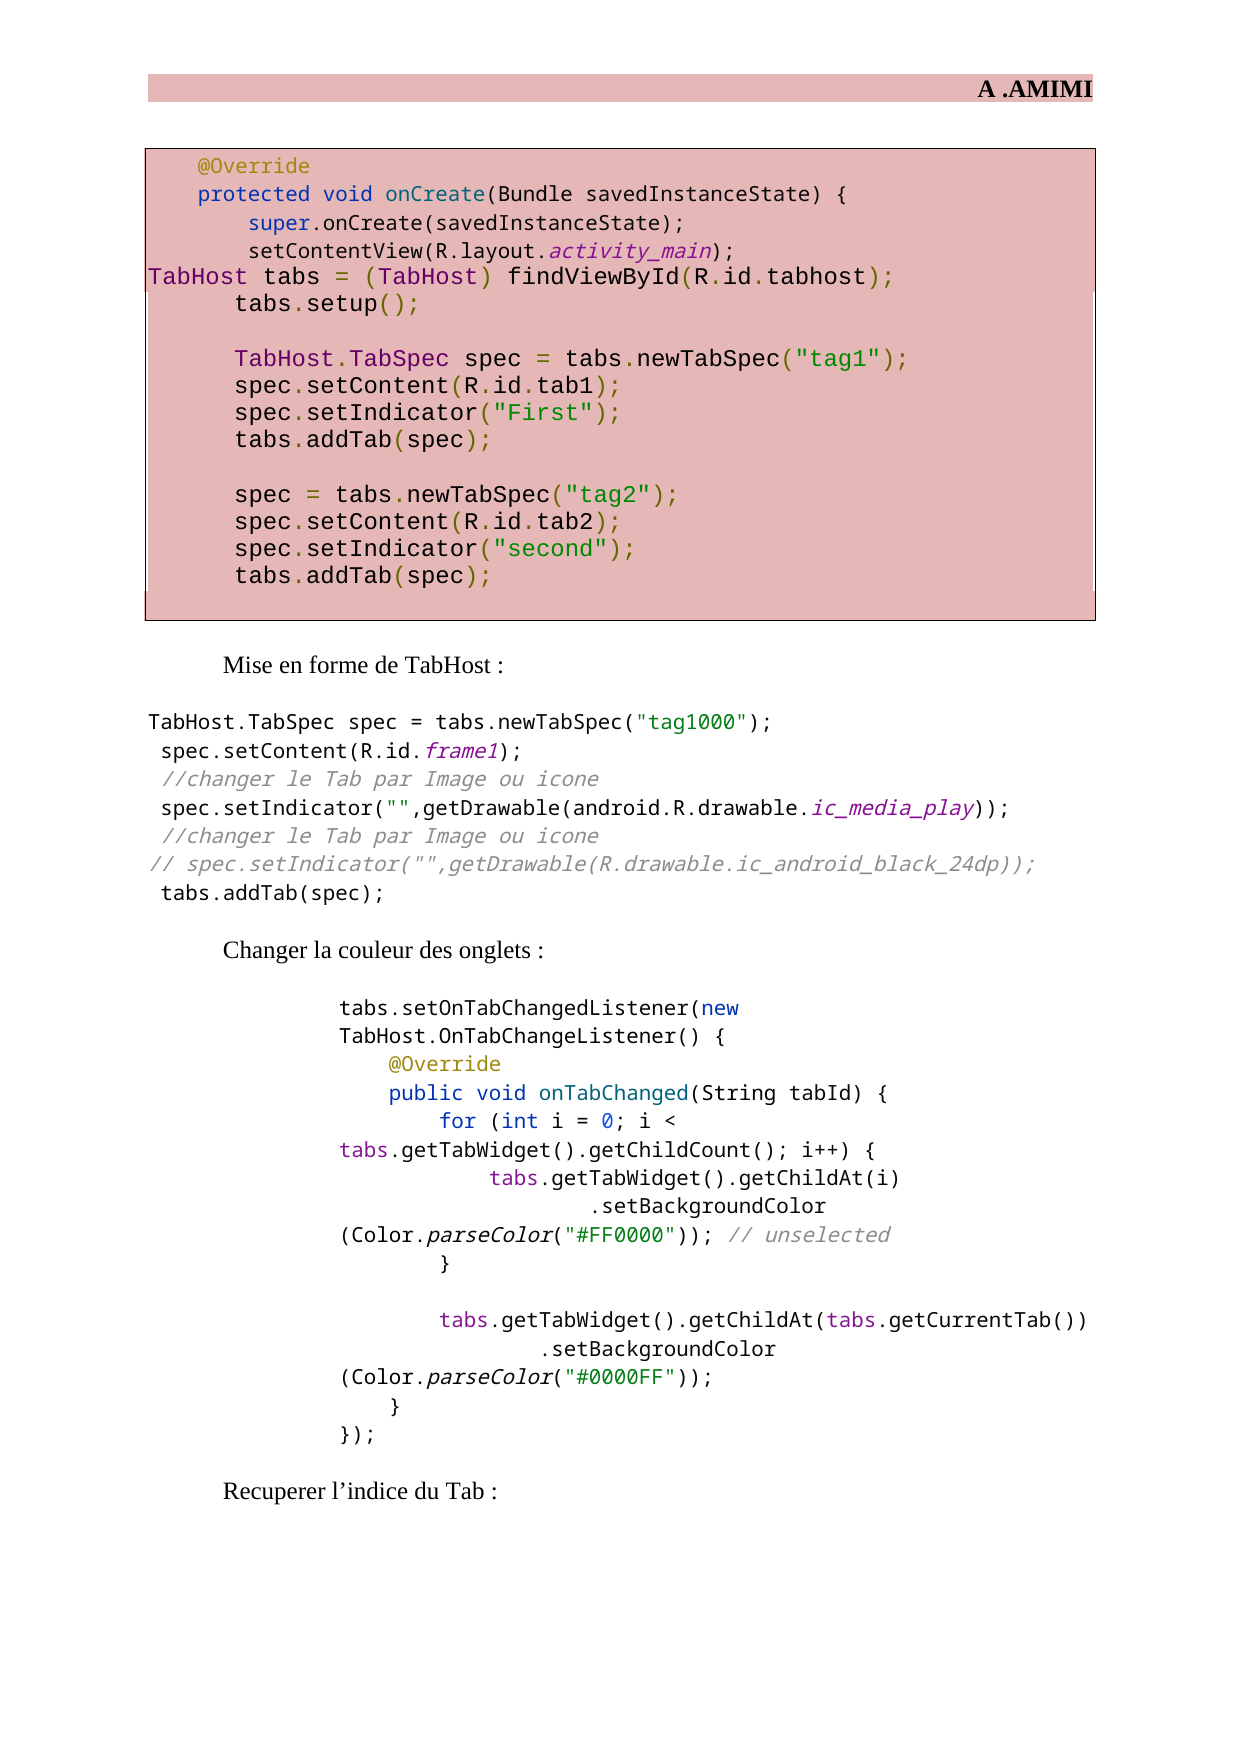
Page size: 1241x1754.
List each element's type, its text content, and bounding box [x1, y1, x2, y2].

text tabs.setOnTabChangedListener(new TabHost.OnTabChangeListener() { @Override public void onTabChanged(String tabId) { for (int i = 0; i < tabs.getTabWidget().getChildCount(); i++) { tabs.getTabWidget().getChildAt(i) .setBackgroundColor(Color.parseColor("#FF0000")); // unselected } tabs.getTabWidget().getChildAt(tabs.getCurrentTab()) .setBackgroundColor(Color.parseColor("#0000FF")); } }); [338, 993, 1093, 1448]
text tabs.setup(); [148, 292, 1093, 319]
text spec.setIndicator("second"); [148, 536, 1093, 563]
text tabs.addTab(spec); [148, 428, 1093, 455]
text tabs.addTab(spec); [148, 563, 1093, 588]
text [146, 149, 1095, 292]
text spec.setContent(R.id.tab2); [148, 509, 1093, 536]
text TabHost.TabSpec spec = tabs.newTabSpec("tag1000"); spec.setContent(R.id.frame1); //changer le Tab par Image ou icone spec.setIndicator("",getDrawable(android.R.drawable.ic_media_play)); //changer le Tab par Image ou icone // spec.setIndicator("",getDrawable(R.drawable.ic_android_black_24dp)); tabs.addTab(spec); [148, 707, 1093, 906]
list Recuperer l’indice du Tab : [223, 1476, 1093, 1505]
list Changer la couleur des onglets : [223, 935, 1093, 964]
list Mise en forme de TabHost : [223, 650, 1093, 678]
text spec.setIndicator("First"); [148, 400, 1093, 428]
text TabHost.TabSpec spec = tabs.newTabSpec("tag1"); [148, 346, 1093, 373]
text spec.setContent(R.id.tab1); [148, 373, 1093, 400]
text spec = tabs.newTabSpec("tag2"); [148, 482, 1093, 509]
